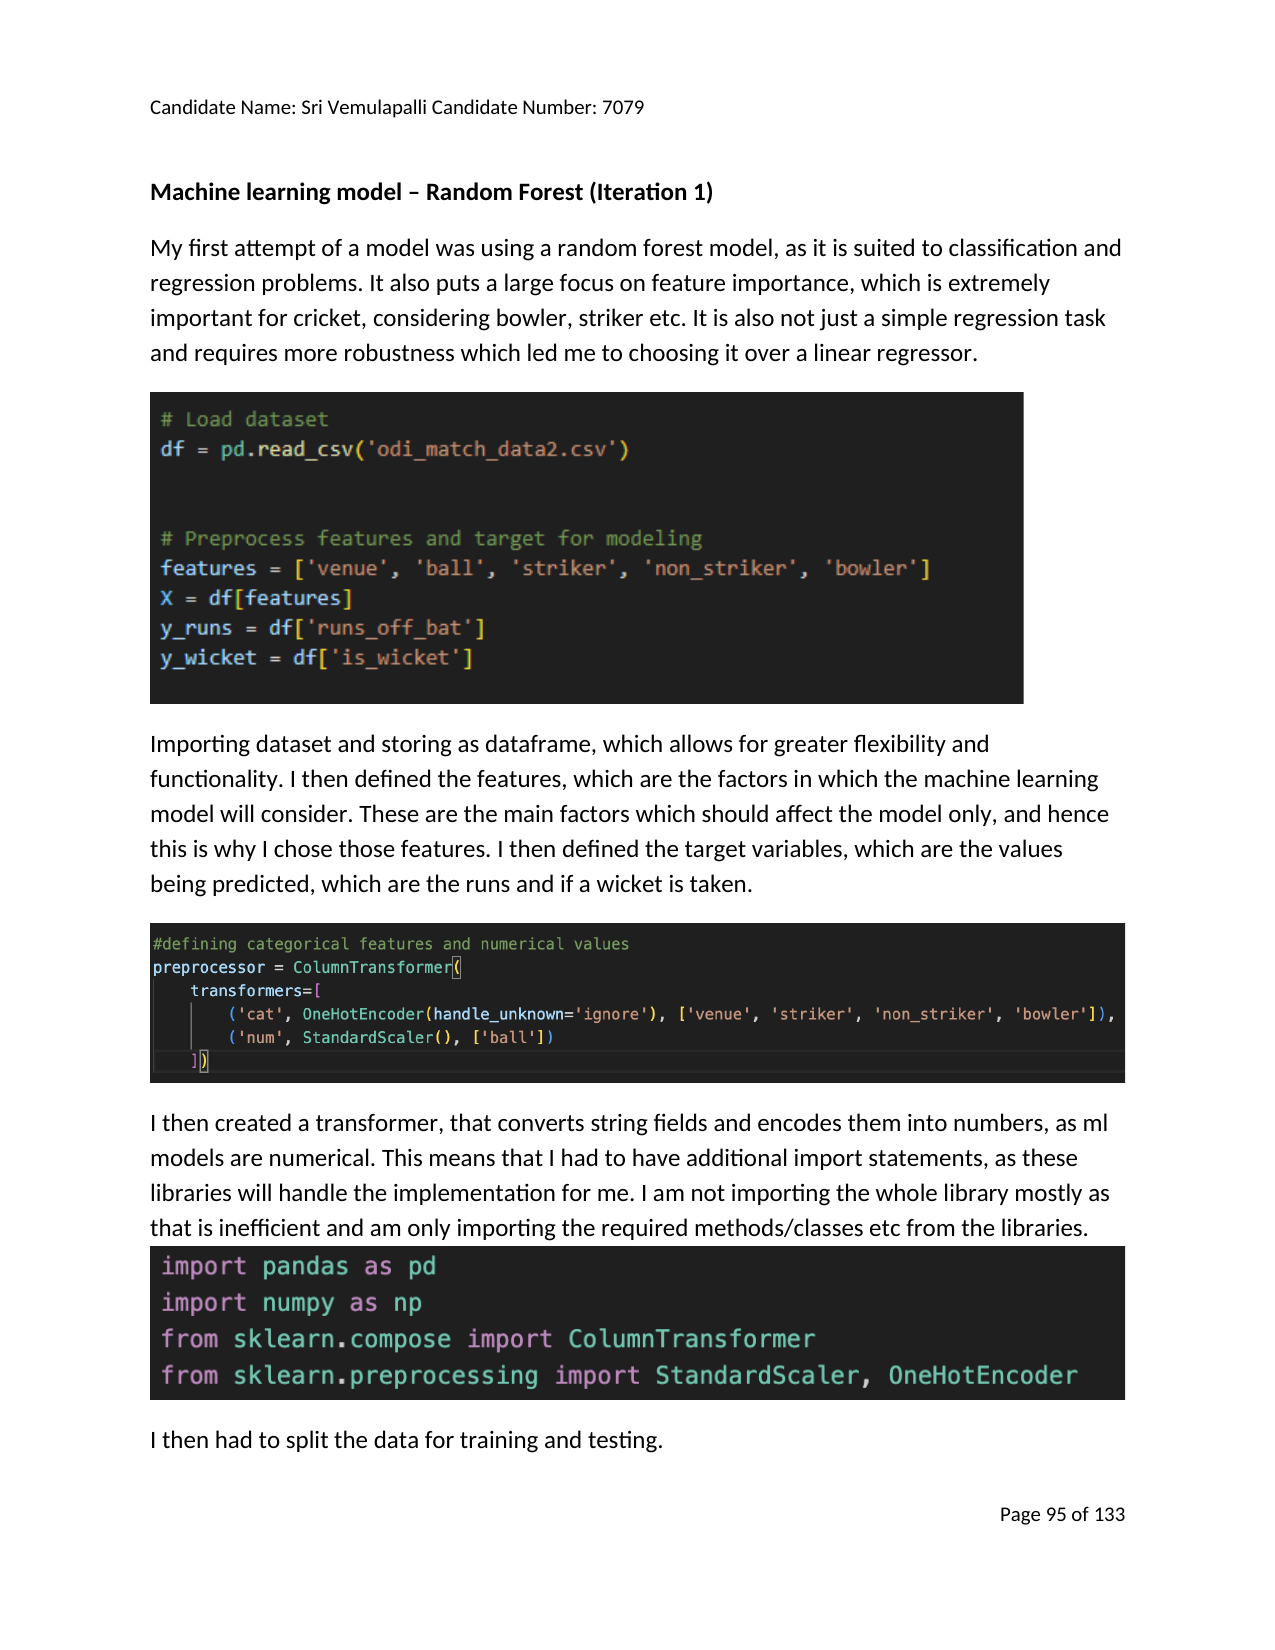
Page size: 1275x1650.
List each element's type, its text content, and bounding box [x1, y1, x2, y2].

text Importing dataset and storing as dataframe, which allows for greater flexibility and functionality. I then defined the features, which are the factors in which the machine learning model will consider. These are the main factors which should affect the model only, and hence this is why I chose those features. I then defined the target variables, which are the values being predicted, which are the runs and if a wicket is taken. [150, 728, 1125, 898]
picture [150, 1246, 1125, 1400]
picture [150, 392, 1024, 704]
text I then created a transformer, that converts string fields and encodes them into numbers, as ml models are numerical. This means that I had to have additional import statements, as these libraries will handle the implementation for me. I am not importing the whole library mostly as that is inefficient and am only importing the required methods/classes etc from the libraries. [150, 1107, 1125, 1246]
text My first attempt of a model was using a random forest model, as it is suited to classification and regression problems. It also puts a large focus on feature importance, which is extremely important for cricket, considering bowler, striker etc. It is also not just a simple regression task and requires more robustness which led me to choosing it over a linear regressor. [150, 232, 1125, 367]
picture [150, 923, 1125, 1083]
text I then had to split the data for training and testing. [150, 1424, 1125, 1455]
text Machine learning model – Random Forest (Iteration 1) [150, 176, 1125, 206]
